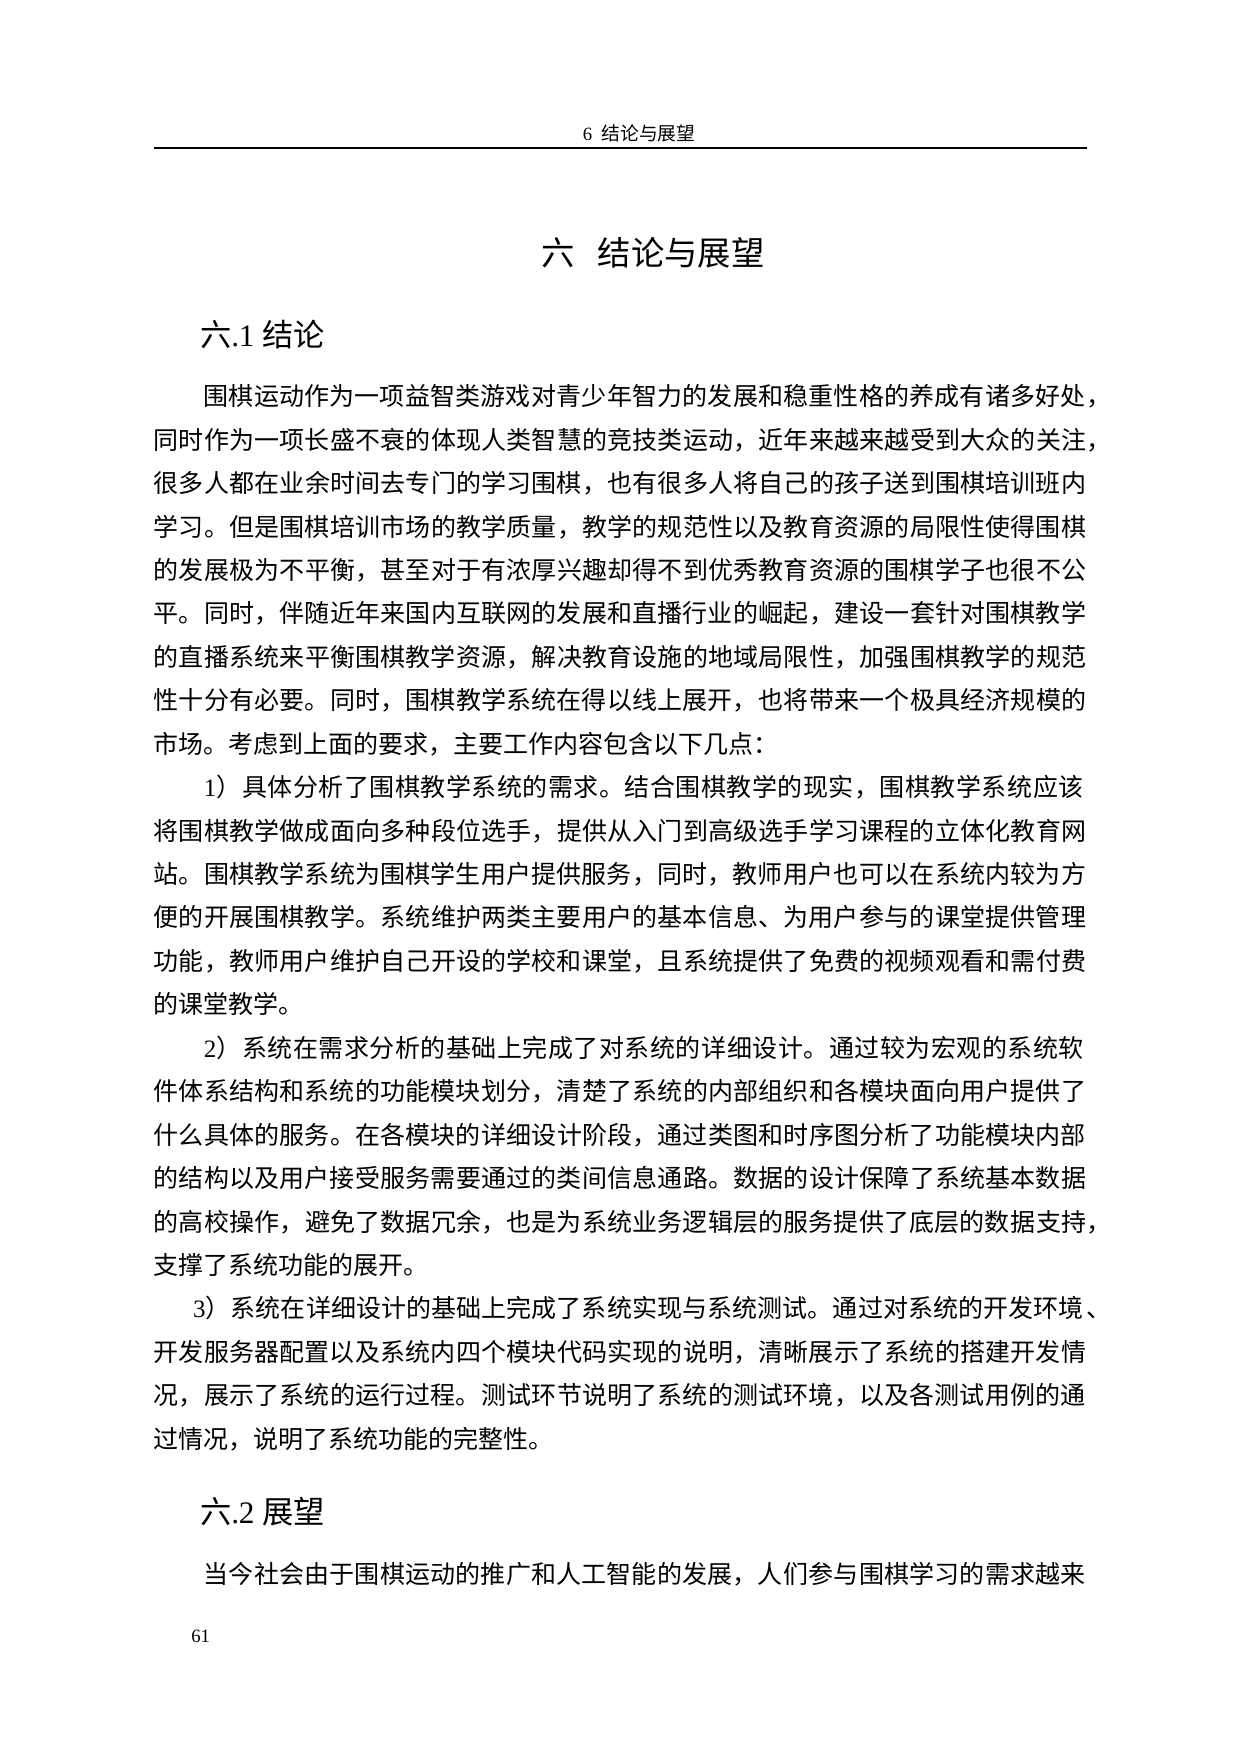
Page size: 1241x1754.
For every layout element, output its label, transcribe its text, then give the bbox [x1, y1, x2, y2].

subtitle 结论 [200, 310, 1087, 355]
text 3）系统在详细设计的基础上完成了系统实现与系统测试。通过对系统的开发环境、开发服务器配置以及系统内四个模块代码实现的说明，清晰展示了系统的搭建开发情况，展示了系统的运行过程。测试环节说明了系统的测试环境，以及各测试用例的通过情况，说明了系统功能的完整性。 [153, 1289, 1087, 1455]
text 围棋运动作为一项益智类游戏对青少年智力的发展和稳重性格的养成有诸多好处，同时作为一项长盛不衰的体现人类智慧的竞技类运动，近年来越来越受到大众的关注，很多人都在业余时间去专门的学习围棋，也有很多人将自己的孩子送到围棋培训班内学习。但是围棋培训市场的教学质量，教学的规范性以及教育资源的局限性使得围棋的发展极为不平衡，甚至对于有浓厚兴趣却得不到优秀教育资源的围棋学子也很不公平。同时，伴随近年来国内互联网的发展和直播行业的崛起，建设一套针对围棋教学的直播系统来平衡围棋教学资源，解决教育设施的地域局限性，加强围棋教学的规范性十分有必要。同时，围棋教学系统在得以线上展开，也将带来一个极具经济规模的市场。考虑到上面的要求，主要工作内容包含以下几点： [153, 377, 1087, 760]
text 1）具体分析了围棋教学系统的需求。结合围棋教学的现实，围棋教学系统应该将围棋教学做成面向多种段位选手，提供从入门到高级选手学习课程的立体化教育网站。围棋教学系统为围棋学生用户提供服务，同时，教师用户也可以在系统内较为方便的开展围棋教学。系统维护两类主要用户的基本信息、为用户参与的课堂提供管理功能，教师用户维护自己开设的学校和课堂，且系统提供了免费的视频观看和需付费的课堂教学。 [153, 768, 1087, 1021]
subtitle 结论与展望 [219, 227, 1087, 275]
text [153, 1554, 1087, 1591]
subtitle 展望 [200, 1488, 1087, 1533]
text 2）系统在需求分析的基础上完成了对系统的详细设计。通过较为宏观的系统软件体系结构和系统的功能模块划分，清楚了系统的内部组织和各模块面向用户提供了什么具体的服务。在各模块的详细设计阶段，通过类图和时序图分析了功能模块内部的结构以及用户接受服务需要通过的类间信息通路。数据的设计保障了系统基本数据的高校操作，避免了数据冗余，也是为系统业务逻辑层的服务提供了底层的数据支持，支撑了系统功能的展开。 [153, 1028, 1087, 1282]
